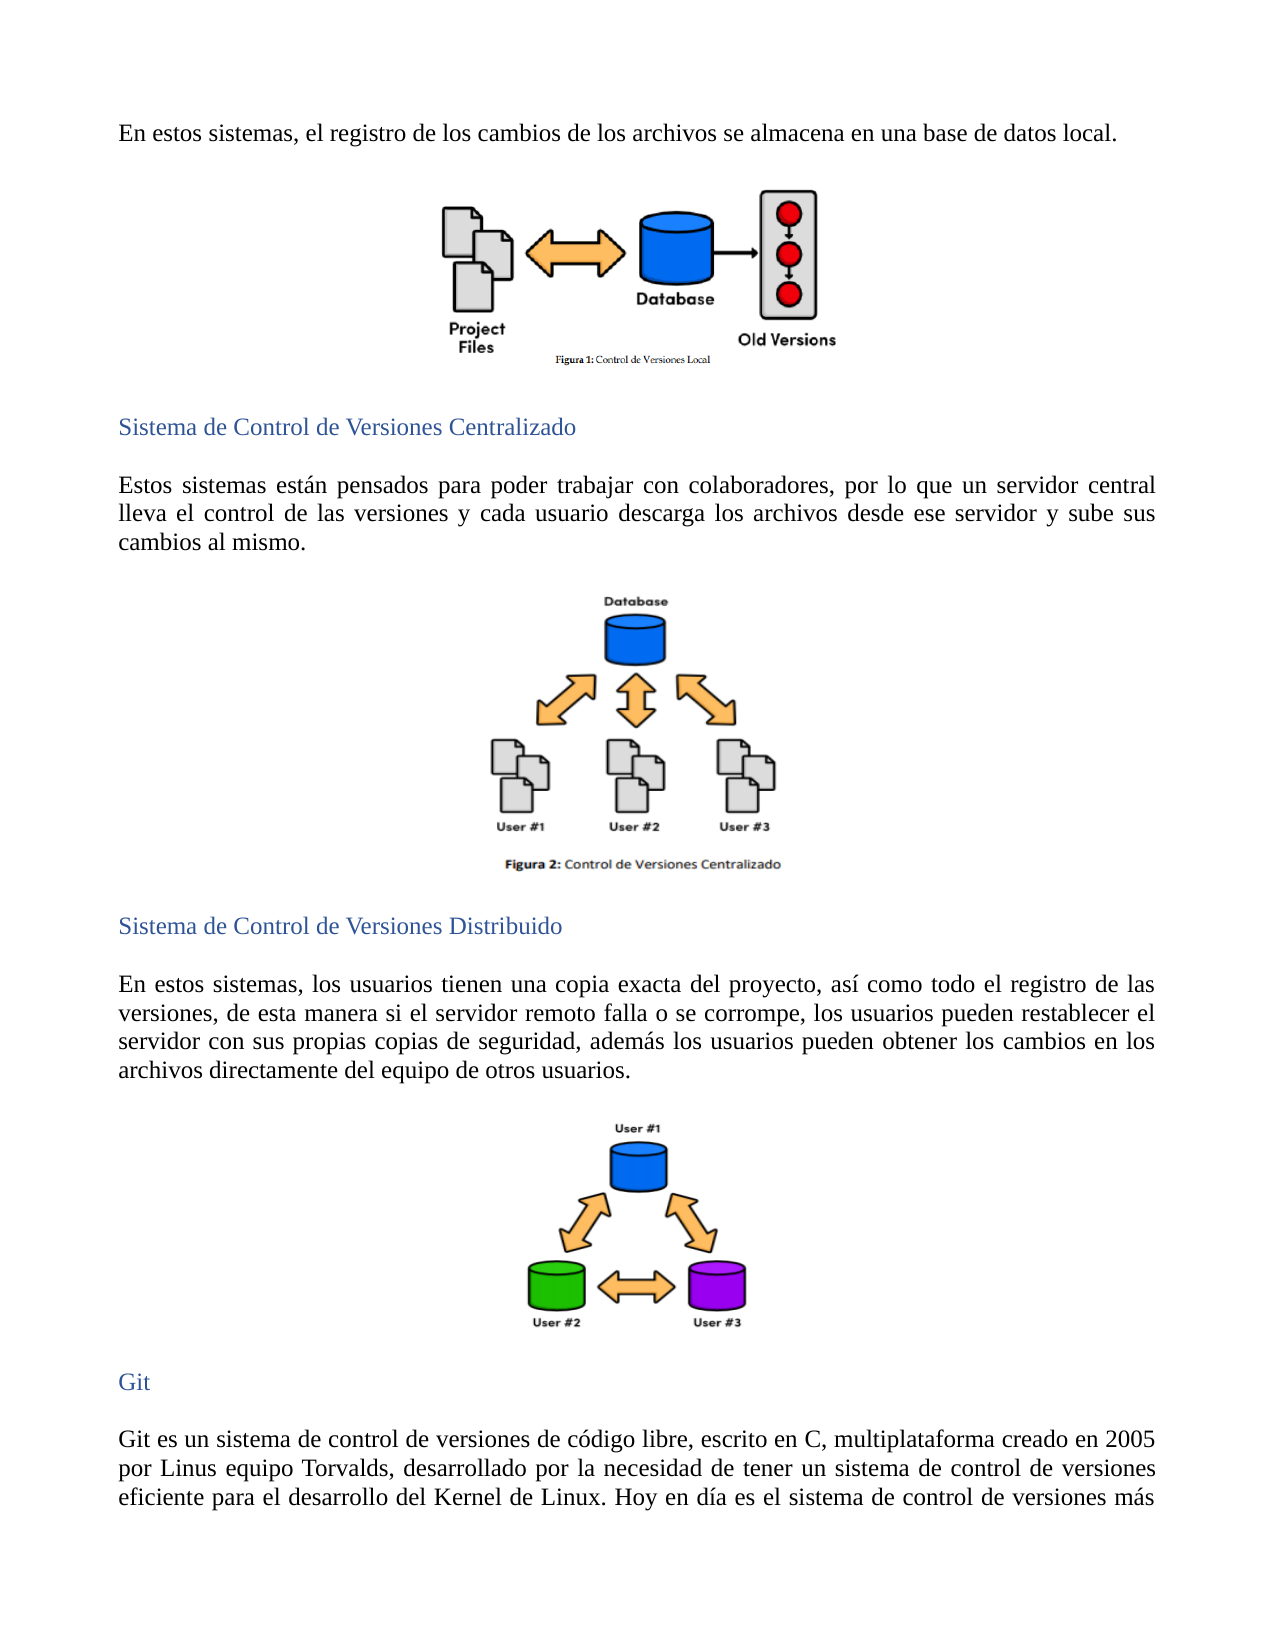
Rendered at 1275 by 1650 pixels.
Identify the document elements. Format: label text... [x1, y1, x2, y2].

text En estos sistemas, los usuarios tienen una copia exacta del proyecto, así como todo el registro de las versiones, de esta manera si el servidor remoto falla o se corrompe, los usuarios pueden restablecer el servidor con sus propias copias de seguridad, además los usuarios pueden obtener los cambios en los archivos directamente del equipo de otros usuarios. [118, 969, 1157, 1084]
text Sistema de Control de Versiones Distribuido [118, 911, 1157, 940]
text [118, 1424, 1157, 1511]
picture [418, 175, 857, 384]
text Git [118, 1367, 1157, 1396]
text En estos sistemas, el registro de los cambios de los archivos se almacena en una base de datos local. [118, 118, 1157, 147]
picture [469, 584, 806, 883]
text Sistema de Control de Versiones Centralizado [118, 412, 1157, 441]
text Estos sistemas están pensados para poder trabajar con colaboradores, por lo que un servidor central lleva el control de las versiones y cada usuario descarga los archivos desde ese servidor y sube sus cambios al mismo. [118, 470, 1157, 556]
picture [517, 1112, 759, 1339]
